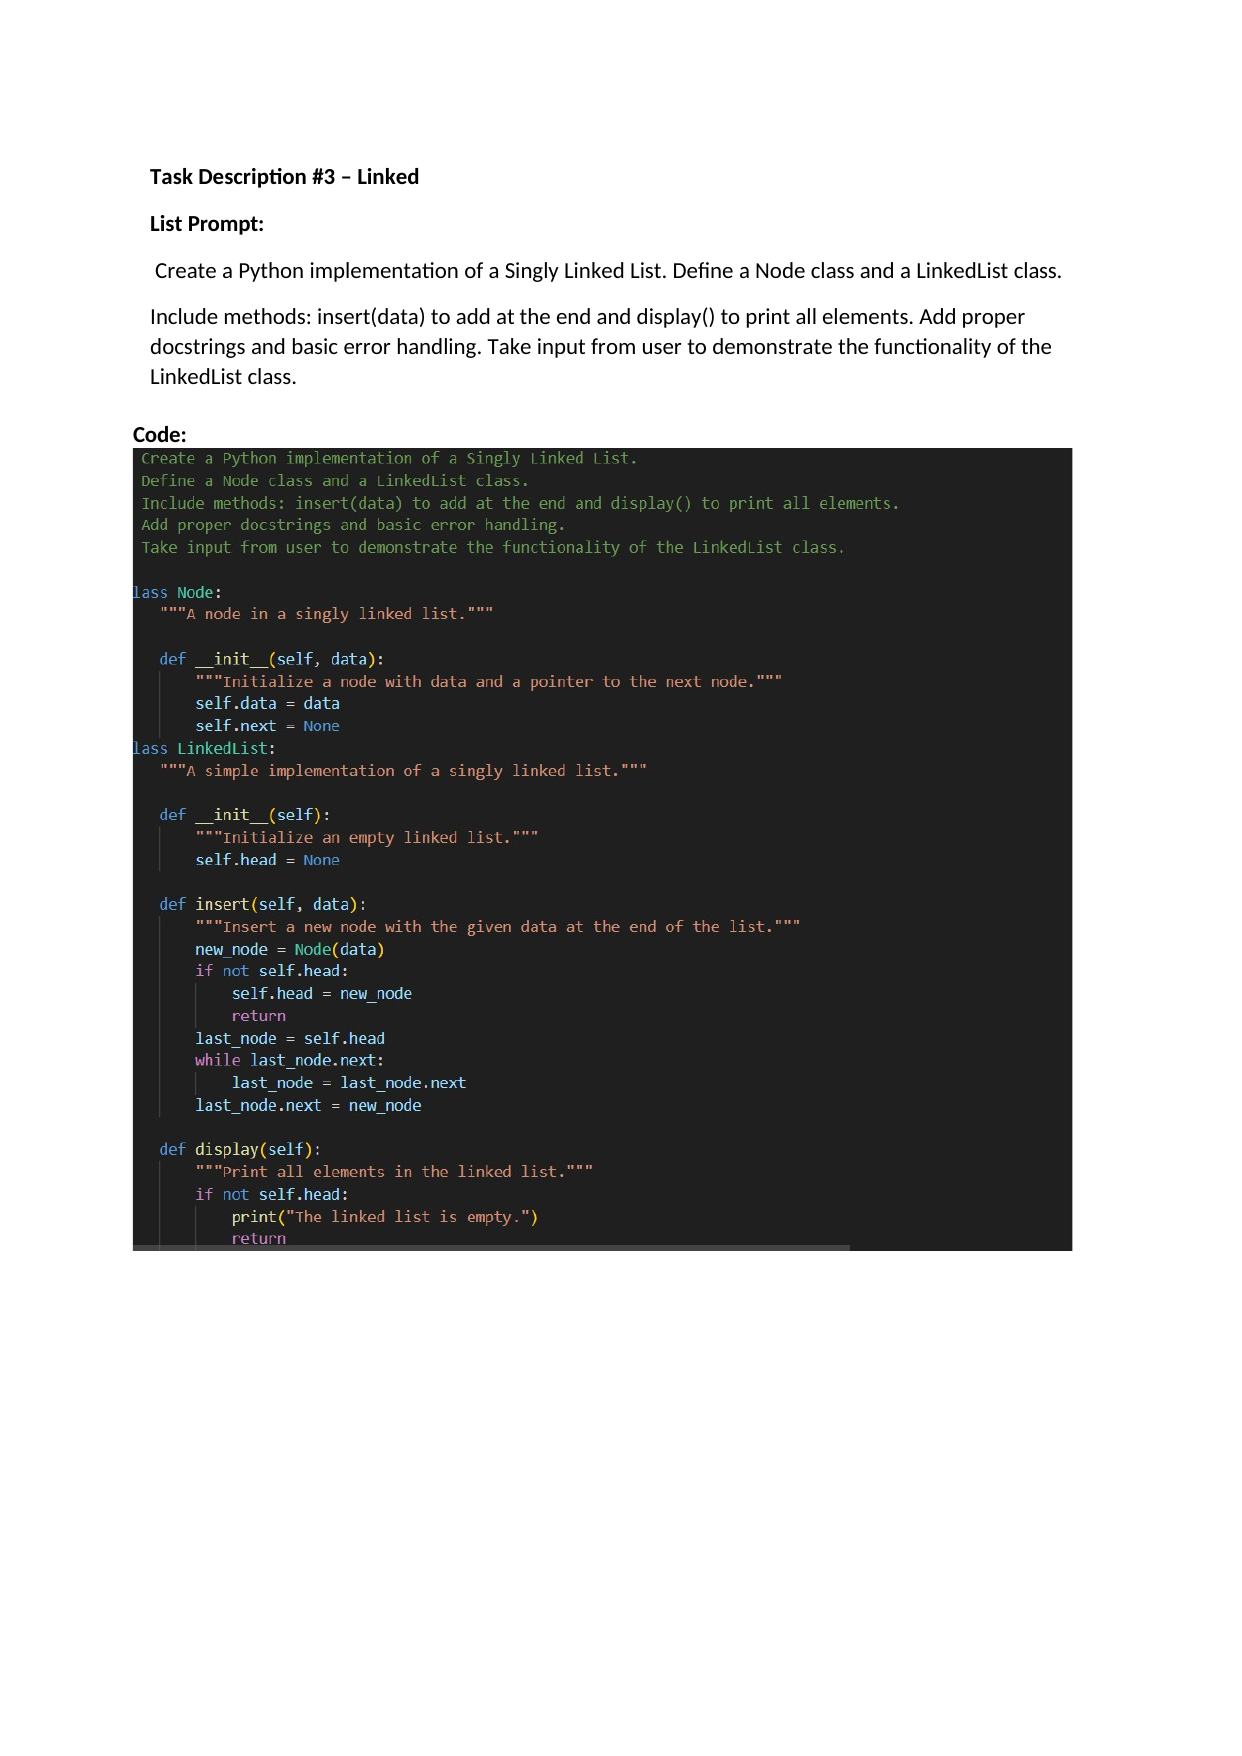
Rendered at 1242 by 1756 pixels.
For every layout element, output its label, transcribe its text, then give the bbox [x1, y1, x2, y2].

text Task Description #3 – Linked List Prompt: [150, 162, 452, 237]
picture [132, 448, 1073, 1251]
text Code: [133, 421, 1109, 449]
text Create a Python implementation of a Singly Linked List. Define a Node class and a LinkedList class. [155, 256, 1109, 284]
text Include methods: insert(data) to add at the end and display() to print all elements. Add proper docstrings and basic error handling. Take input from user to demonstrate the functionality of the LinkedList class. [150, 302, 1109, 390]
